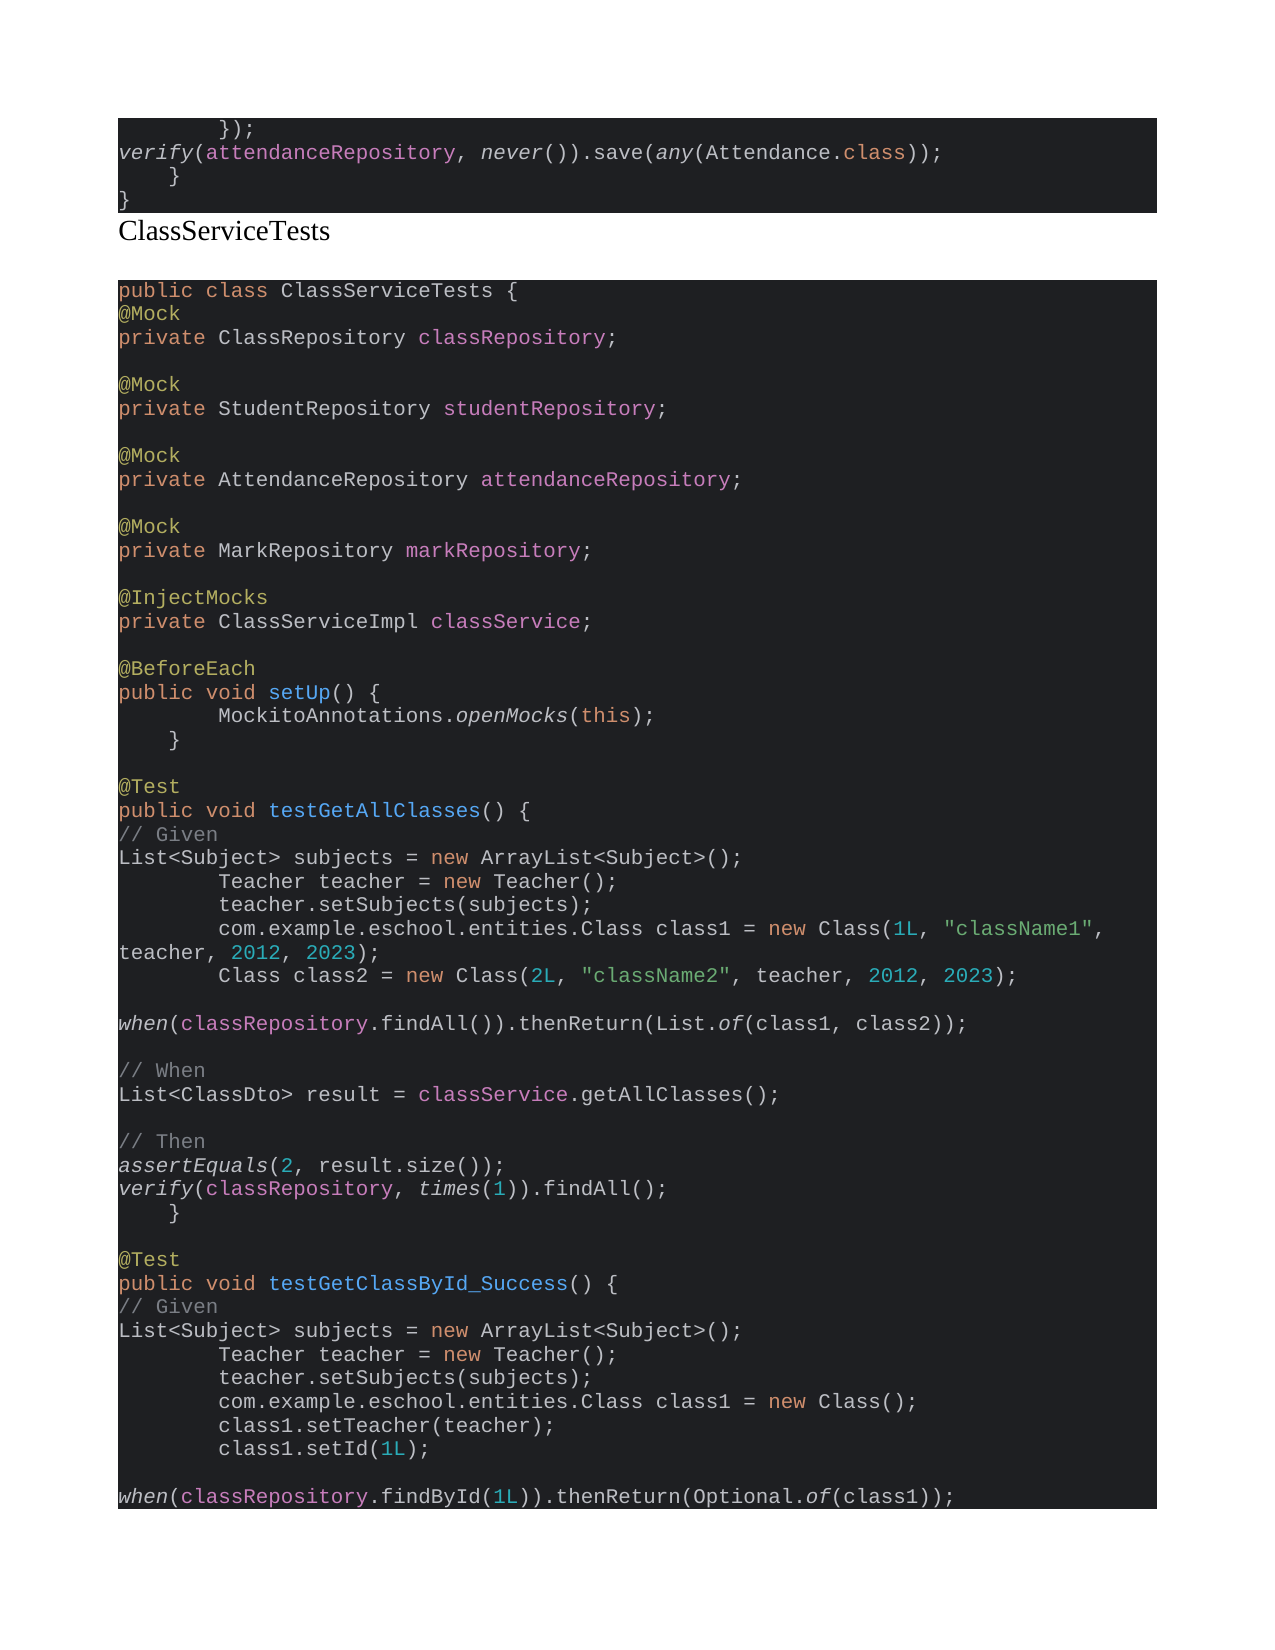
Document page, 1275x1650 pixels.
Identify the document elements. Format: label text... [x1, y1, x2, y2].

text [118, 280, 1157, 1509]
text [118, 118, 1157, 213]
text ClassServiceTests [118, 213, 1157, 246]
